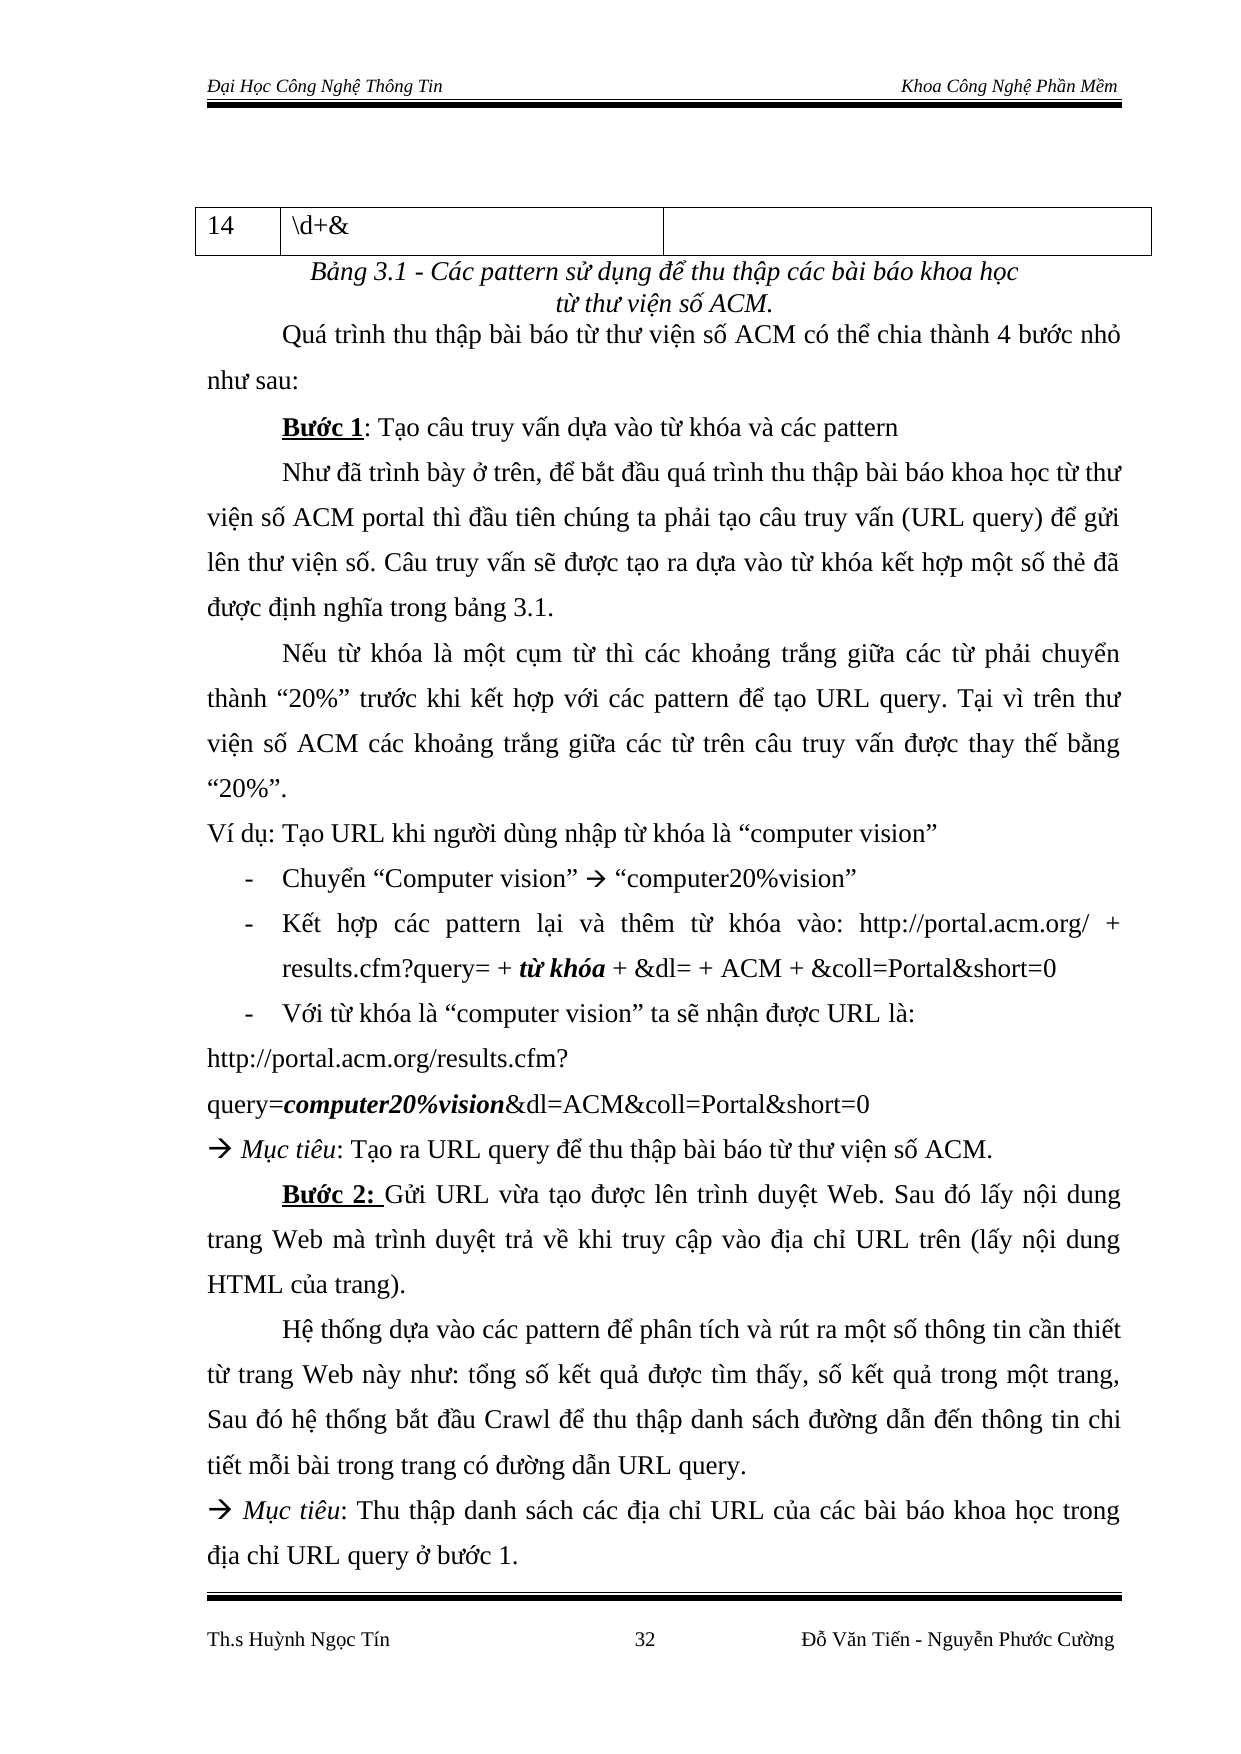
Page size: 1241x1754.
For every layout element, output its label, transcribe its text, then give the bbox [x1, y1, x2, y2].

text Bước 1: Tạo câu truy vấn dựa vào từ khóa và các pattern [207, 411, 1122, 442]
text Quá trình thu thập bài báo từ thư viện số ACM có thể chia thành 4 bước nhỏ như sau: [207, 318, 1122, 396]
text Nếu từ khóa là một cụm từ thì các khoảng trắng giữa các từ phải chuyển thành “20%” trước khi kết hợp với các pattern để tạo URL query. Tại vì trên thư viện số ACM các khoảng trắng giữa các từ trên câu truy vấn được thay thế bằng “20%”. [207, 637, 1122, 803]
text Mục tiêu: Thu thập danh sách các địa chỉ URL của các bài báo khoa học trong địa chỉ URL query ở bước 1. [207, 1494, 1122, 1570]
list Chuyển “Computer vision” “computer20%vision” [244, 862, 1122, 893]
text Bước 2: Gửi URL vừa tạo được lên trình duyệt Web. Sau đó lấy nội dung trang Web mà trình duyệt trả về khi truy cập vào địa chỉ URL trên (lấy nội dung HTML của trang). [207, 1178, 1122, 1299]
subtitle Bảng 3.1 - Các pattern sử dụng để thu thập các bài báo khoa học [207, 256, 1122, 287]
list Kết hợp các pattern lại và thêm từ khóa vào: http://portal.acm.org/ + results.cfm?query= + từ khóa + &dl= + ACM + &coll=Portal&short=0 [244, 907, 1122, 983]
list Với từ khóa là “computer vision” ta sẽ nhận được URL là: [244, 997, 1122, 1029]
text Mục tiêu: Tạo ra URL query để thu thập bài báo từ thư viện số ACM. [207, 1133, 1122, 1164]
text http://portal.acm.org/results.cfm?query=computer20%vision&dl=ACM&coll=Portal&short=0 [207, 1043, 1122, 1119]
subtitle từ thư viện số ACM. [207, 287, 1122, 318]
text Ví dụ: Tạo URL khi người dùng nhập từ khóa là “computer vision” [207, 817, 1122, 848]
table_cell 14 [196, 208, 280, 254]
table_cell \d+& [281, 208, 663, 254]
text Hệ thống dựa vào các pattern để phân tích và rút ra một số thông tin cần thiết từ trang Web này như: tổng số kết quả được tìm thấy, số kết quả trong một trang, Sau đó hệ thống bắt đầu Crawl để thu thập danh sách đường dẫn đến thông tin chi tiết mỗi bài trong trang có đường dẫn URL query. [207, 1313, 1122, 1480]
text Như đã trình bày ở trên, để bắt đầu quá trình thu thập bài báo khoa học từ thư viện số ACM portal thì đầu tiên chúng ta phải tạo câu truy vấn (URL query) để gửi lên thư viện số. Câu truy vấn sẽ được tạo ra dựa vào từ khóa kết hợp một số thẻ đã được định nghĩa trong bảng 3.1. [207, 456, 1122, 623]
table_cell [664, 208, 1151, 254]
